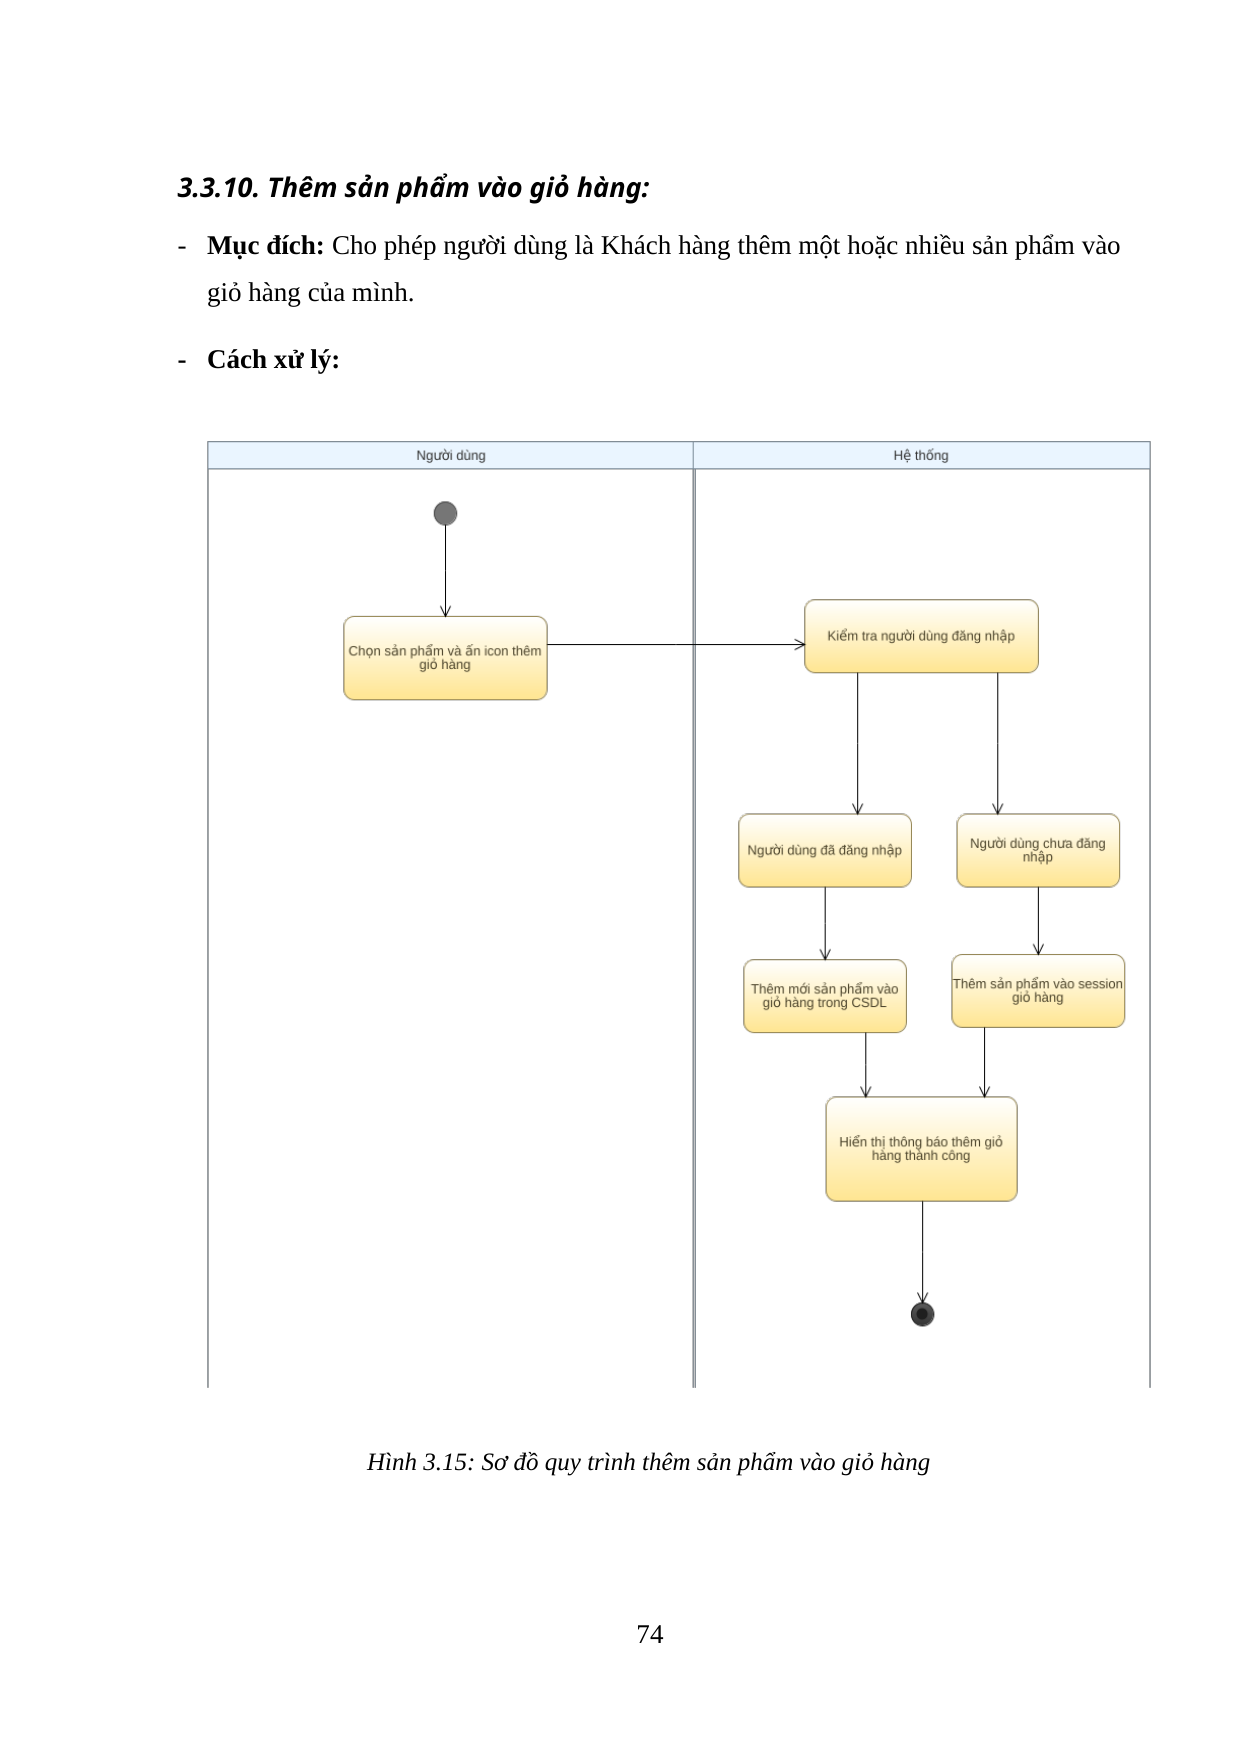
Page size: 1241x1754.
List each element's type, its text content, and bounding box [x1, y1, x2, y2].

picture [177, 410, 1180, 1419]
subtitle 3.3.10. Thêm sản phẩm vào giỏ hàng: [177, 168, 1122, 205]
list Mục đích: Cho phép người dùng là Khách hàng thêm một hoặc nhiều sản phẩm vào giỏ hàng của mình. [177, 229, 1122, 307]
text Hình 3.15: Sơ đồ quy trình thêm sản phẩm vào giỏ hàng [177, 1447, 1122, 1476]
list Cách xử lý: [177, 343, 1122, 374]
